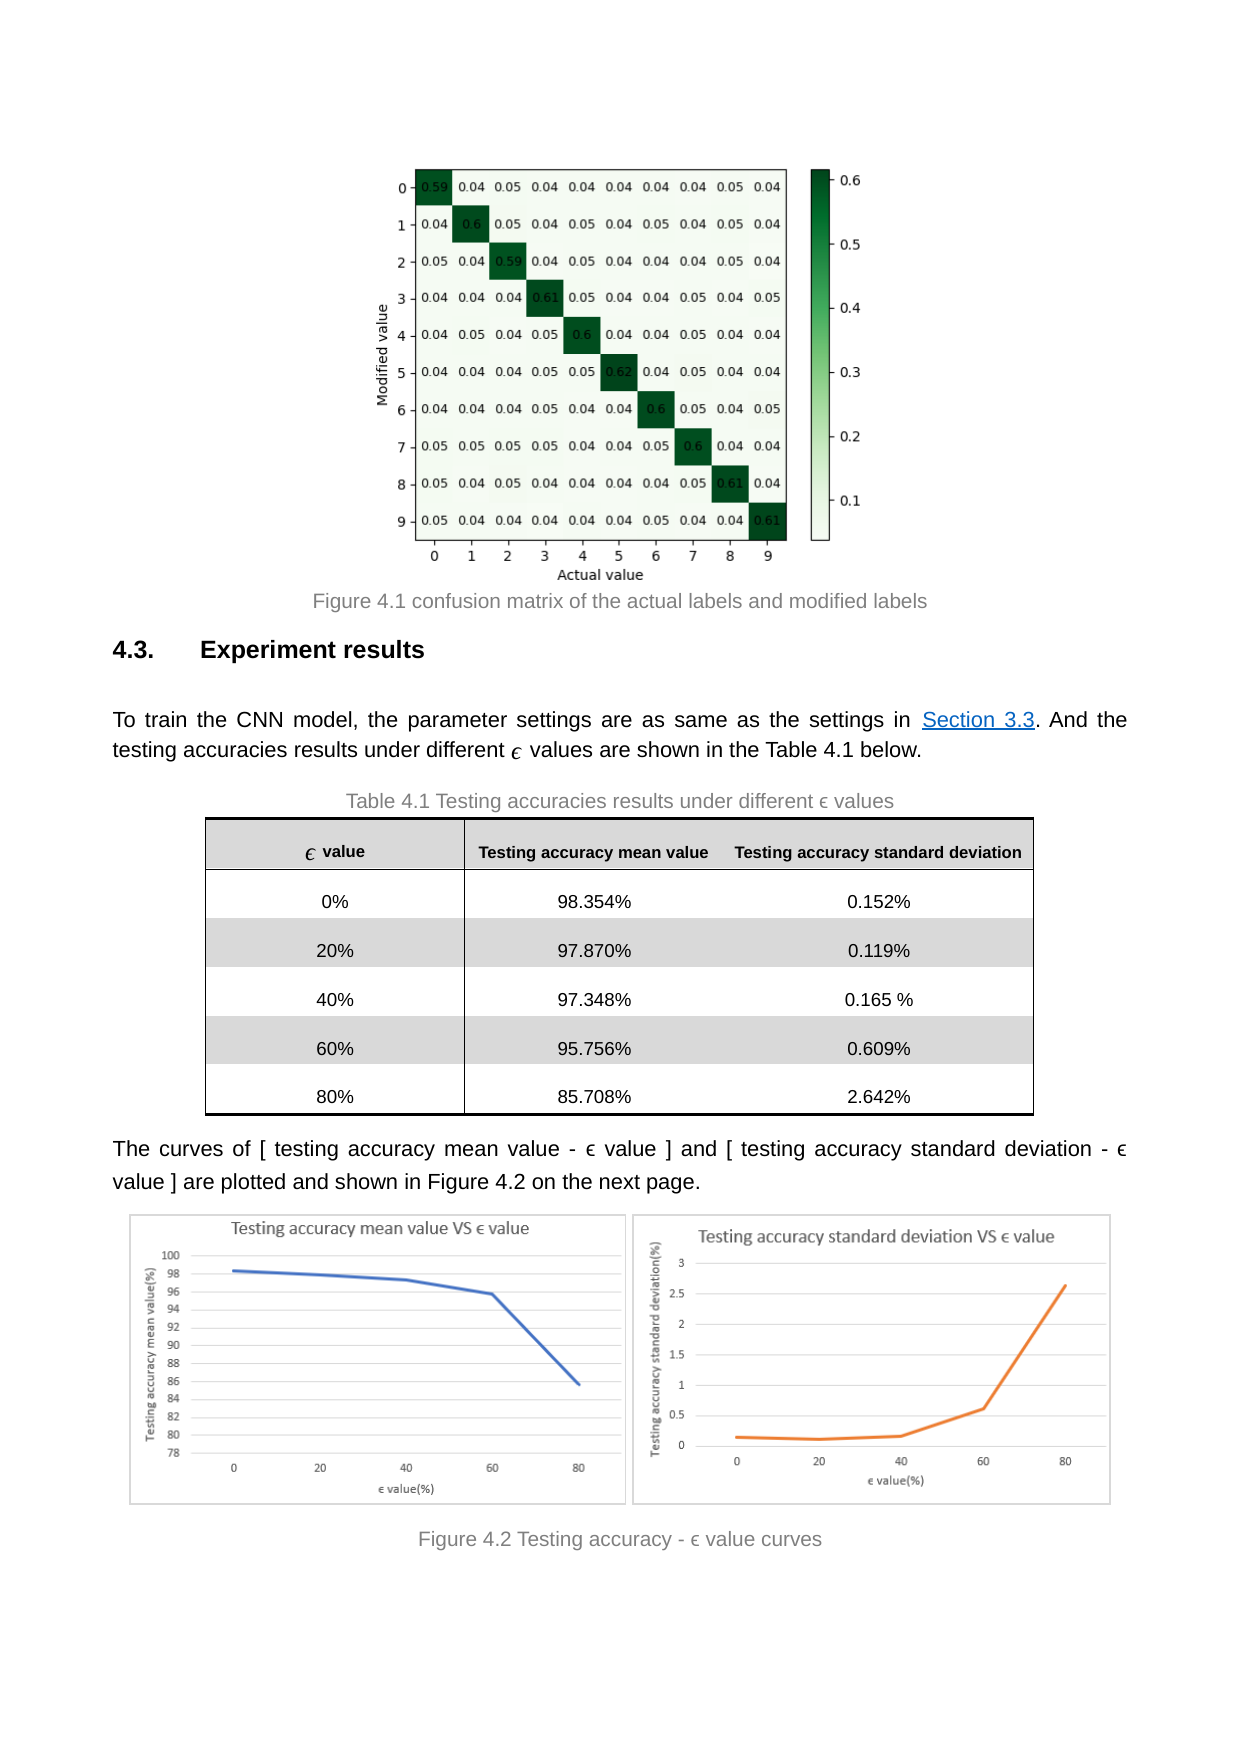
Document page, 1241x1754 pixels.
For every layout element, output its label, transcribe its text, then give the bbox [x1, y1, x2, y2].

table_cell 2.642% [724, 1065, 1033, 1113]
table_cell 0.152% [724, 870, 1033, 918]
table_cell 0.609% [724, 1016, 1033, 1064]
picture [131, 1216, 625, 1503]
text To train the CNN model, the parameter settings are as same as the settings in Section 3.3. And the testing accuracies results under different values are shown in the Table 4.1 below. [112, 703, 1128, 768]
table_cell 97.870% [465, 918, 724, 967]
table_header value [206, 820, 464, 868]
table_cell 0.165 % [724, 967, 1033, 1016]
text Table 4.1 Testing accuracies results under different ϵ values [112, 784, 1128, 817]
table_cell 80% [206, 1065, 464, 1113]
table_cell 85.708% [465, 1065, 724, 1113]
table_cell 60% [206, 1016, 464, 1064]
table_cell 0.119% [724, 918, 1033, 967]
picture [373, 162, 867, 585]
text Figure 4.2 Testing accuracy - ϵ value curves [112, 1523, 1128, 1555]
table_cell 0% [206, 870, 464, 918]
table_cell 40% [206, 967, 464, 1016]
table_header Testing accuracy standard deviation [722, 820, 1033, 868]
table_cell 97.348% [465, 967, 724, 1016]
text The curves of [ testing accuracy mean value - ϵ value ] and [ testing accuracy standard deviation - ϵ value ] are plotted and shown in Figure 4.2 on the next page. [112, 1133, 1128, 1198]
table_header Testing accuracy mean value [465, 820, 722, 868]
subtitle Experiment results [112, 633, 1128, 666]
table_cell 95.756% [465, 1016, 724, 1064]
picture [634, 1216, 1109, 1503]
text Figure 4.1 confusion matrix of the actual labels and modified labels [112, 584, 1128, 617]
table_cell 20% [206, 918, 464, 967]
table_cell 98.354% [465, 870, 724, 918]
